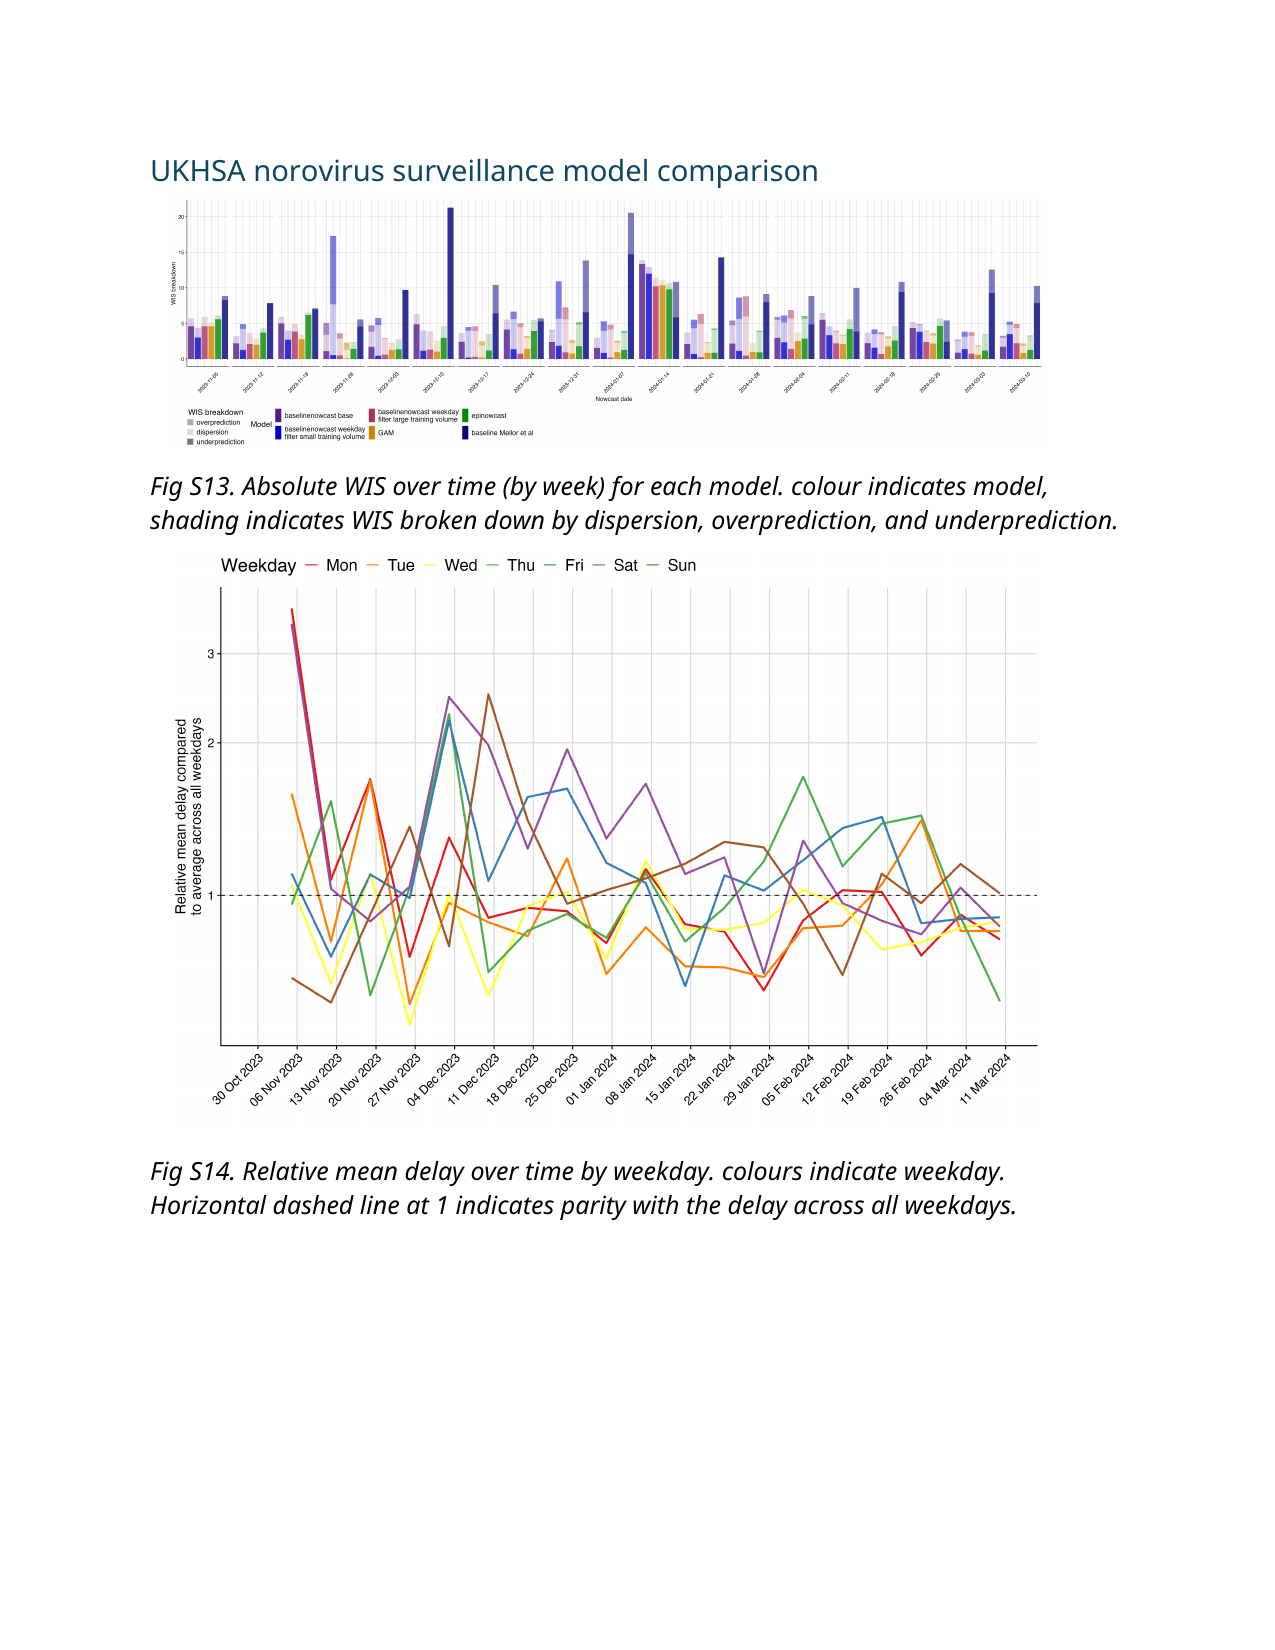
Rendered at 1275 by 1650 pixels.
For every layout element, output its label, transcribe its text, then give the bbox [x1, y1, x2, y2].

picture [168, 549, 1044, 1133]
picture [168, 198, 1044, 448]
text Fig S14. Relative mean delay over time by weekday. colours indicate weekday. Horizontal dashed line at 1 indicates parity with the delay across all weekdays. [150, 1154, 1125, 1222]
text Fig S13. Absolute WIS over time (by week) for each model. colour indicates model, shading indicates WIS broken down by dispersion, overprediction, and underprediction. [150, 469, 1125, 537]
subtitle UKHSA norovirus surveillance model comparison [150, 150, 1125, 190]
